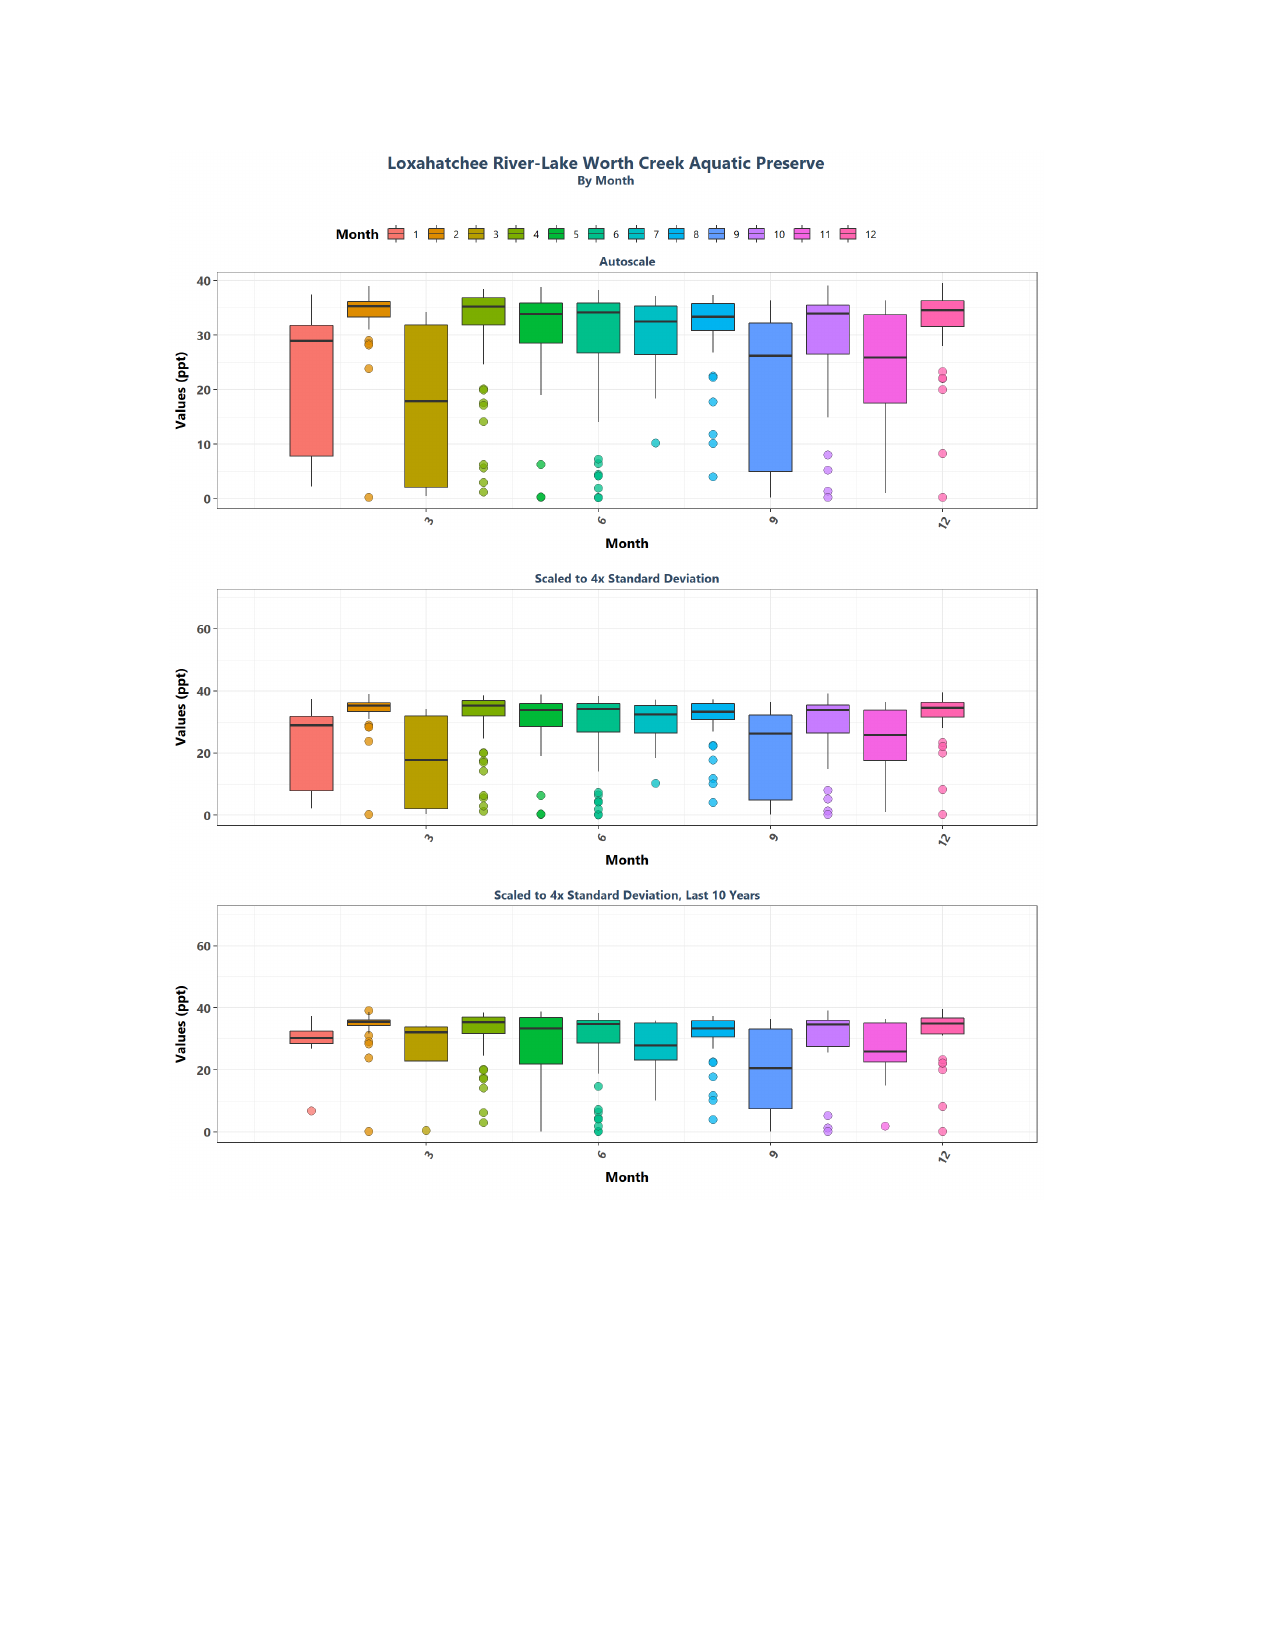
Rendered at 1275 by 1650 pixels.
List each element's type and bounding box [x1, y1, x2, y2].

picture [168, 150, 1044, 1200]
